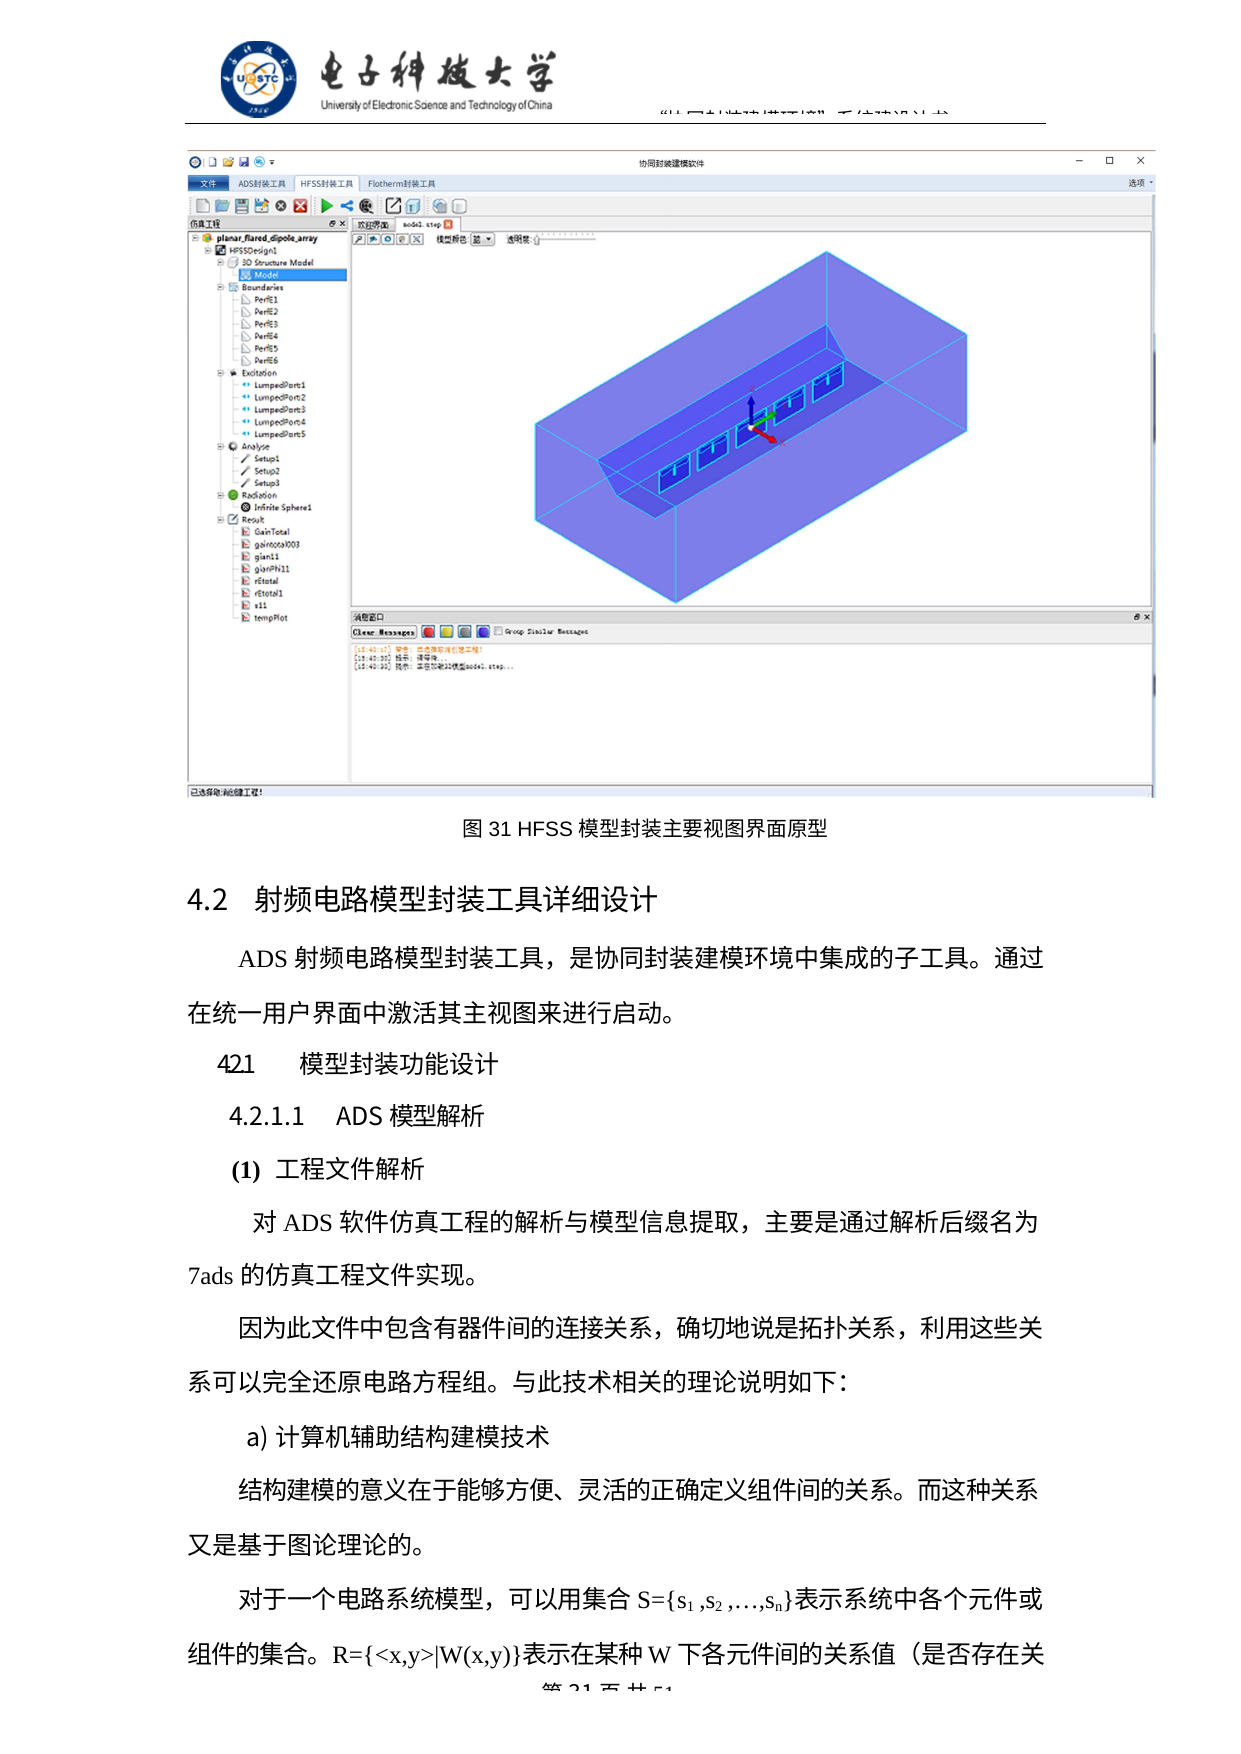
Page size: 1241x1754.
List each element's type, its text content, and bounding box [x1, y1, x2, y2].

list 模型封装功能设计 [217, 1048, 1238, 1080]
list 计算机辅助结构建模技术 [247, 1418, 1238, 1454]
text 结构建模的意义在于能够方便、灵活的正确定义组件间的关系。而这种关系又是基于图论理论的。 [188, 1471, 1053, 1562]
text 7ads 的仿真工程文件实现。 [188, 1255, 1238, 1291]
list 射频电路模型封装工具详细设计 [188, 877, 1238, 919]
picture [187, 150, 1156, 798]
picture [220, 41, 556, 118]
list 工程文件解析 [231, 1149, 1238, 1186]
text 因为此文件中包含有器件间的连接关系，确切地说是拓扑关系，利用这些关系可以完全还原电路方程组。与此技术相关的理论说明如下： [188, 1308, 1053, 1399]
list ADS 模型解析 [229, 1097, 1238, 1133]
text 对 ADS 软件仿真工程的解析与模型信息提取，主要是通过解析后缀名为 [144, 1202, 1148, 1239]
text 对于一个电路系统模型，可以用集合 S={s1 ,s2 ,…,sn}表示系统中各个元件或组件的集合。R={<x,y>|W(x,y)}表示在某种 W 下各元件间的关系值（是否存在关 [188, 1580, 1053, 1671]
text 图 31 HFSS 模型封装主要视图界面原型 [144, 812, 1147, 842]
text ADS 射频电路模型封装工具，是协同封装建模环境中集成的子工具。通过在统一用户界面中激活其主视图来进行启动。 [188, 939, 1053, 1030]
